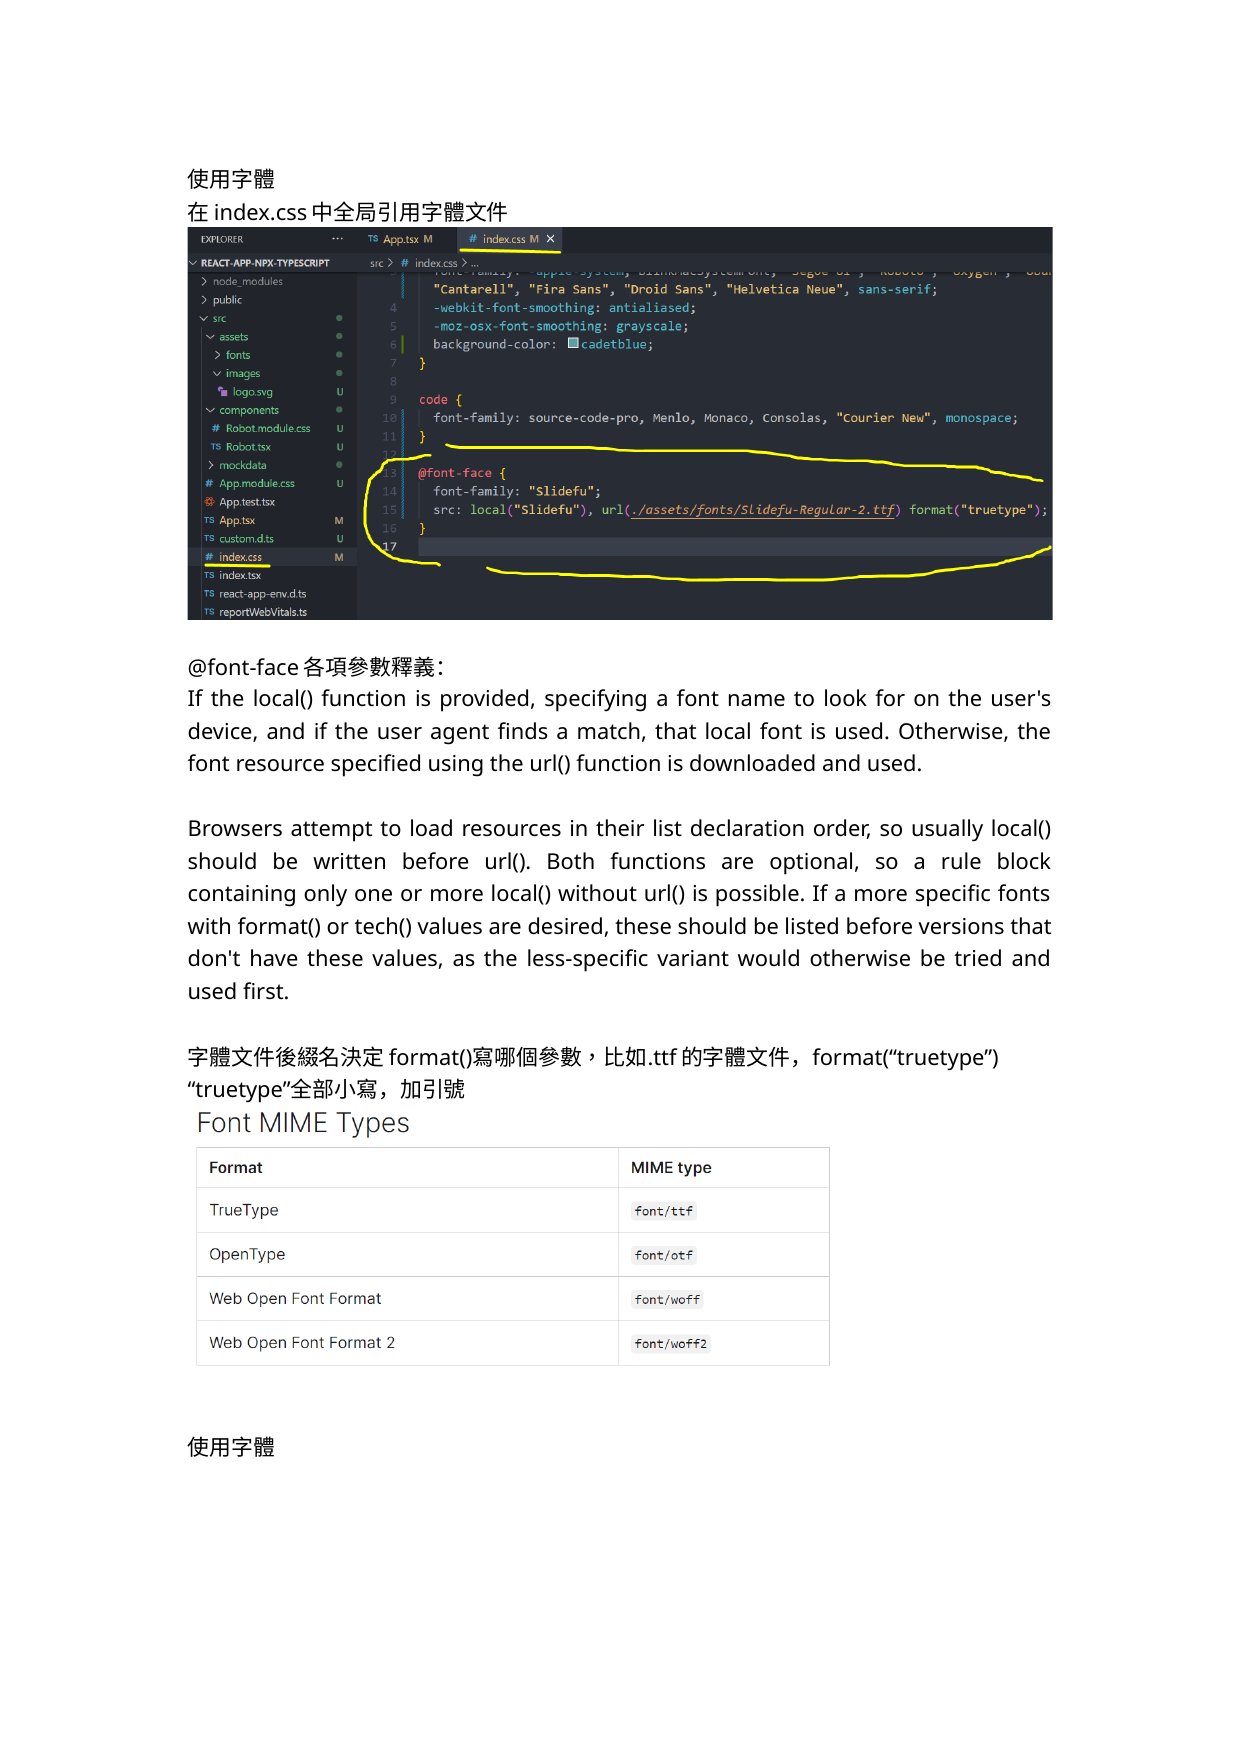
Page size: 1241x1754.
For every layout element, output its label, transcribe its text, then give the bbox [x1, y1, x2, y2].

picture [187, 227, 1053, 620]
text 使用字體 [187, 1429, 1053, 1462]
text “truetype”全部小寫，加引號 [187, 1072, 1053, 1104]
text Browsers attempt to load resources in their list declaration order, so usually local() should be written before url(). Both functions are optional, so a rule block containing only one or more local() without url() is possible. If a more specific fonts with format() or tech() values are desired, these should be listed before versions that don't have these values, as the less-specific variant would otherwise be tried and used first. [187, 812, 1053, 1007]
text 字體文件後綴名決定format()寫哪個參數，比如.ttf的字體文件，format(“truetype”) [187, 1039, 1053, 1072]
text If the local() function is provided, specifying a font name to look for on the user's device, and if the user agent finds a match, that local font is used. Otherwise, the font resource specified using the url() function is downloaded and used. [187, 682, 1053, 779]
picture [187, 1104, 838, 1375]
text 在index.css中全局引用字體文件 [187, 194, 1053, 227]
text 使用字體 [187, 162, 1053, 194]
text @font-face各項參數釋義： [187, 649, 1053, 682]
